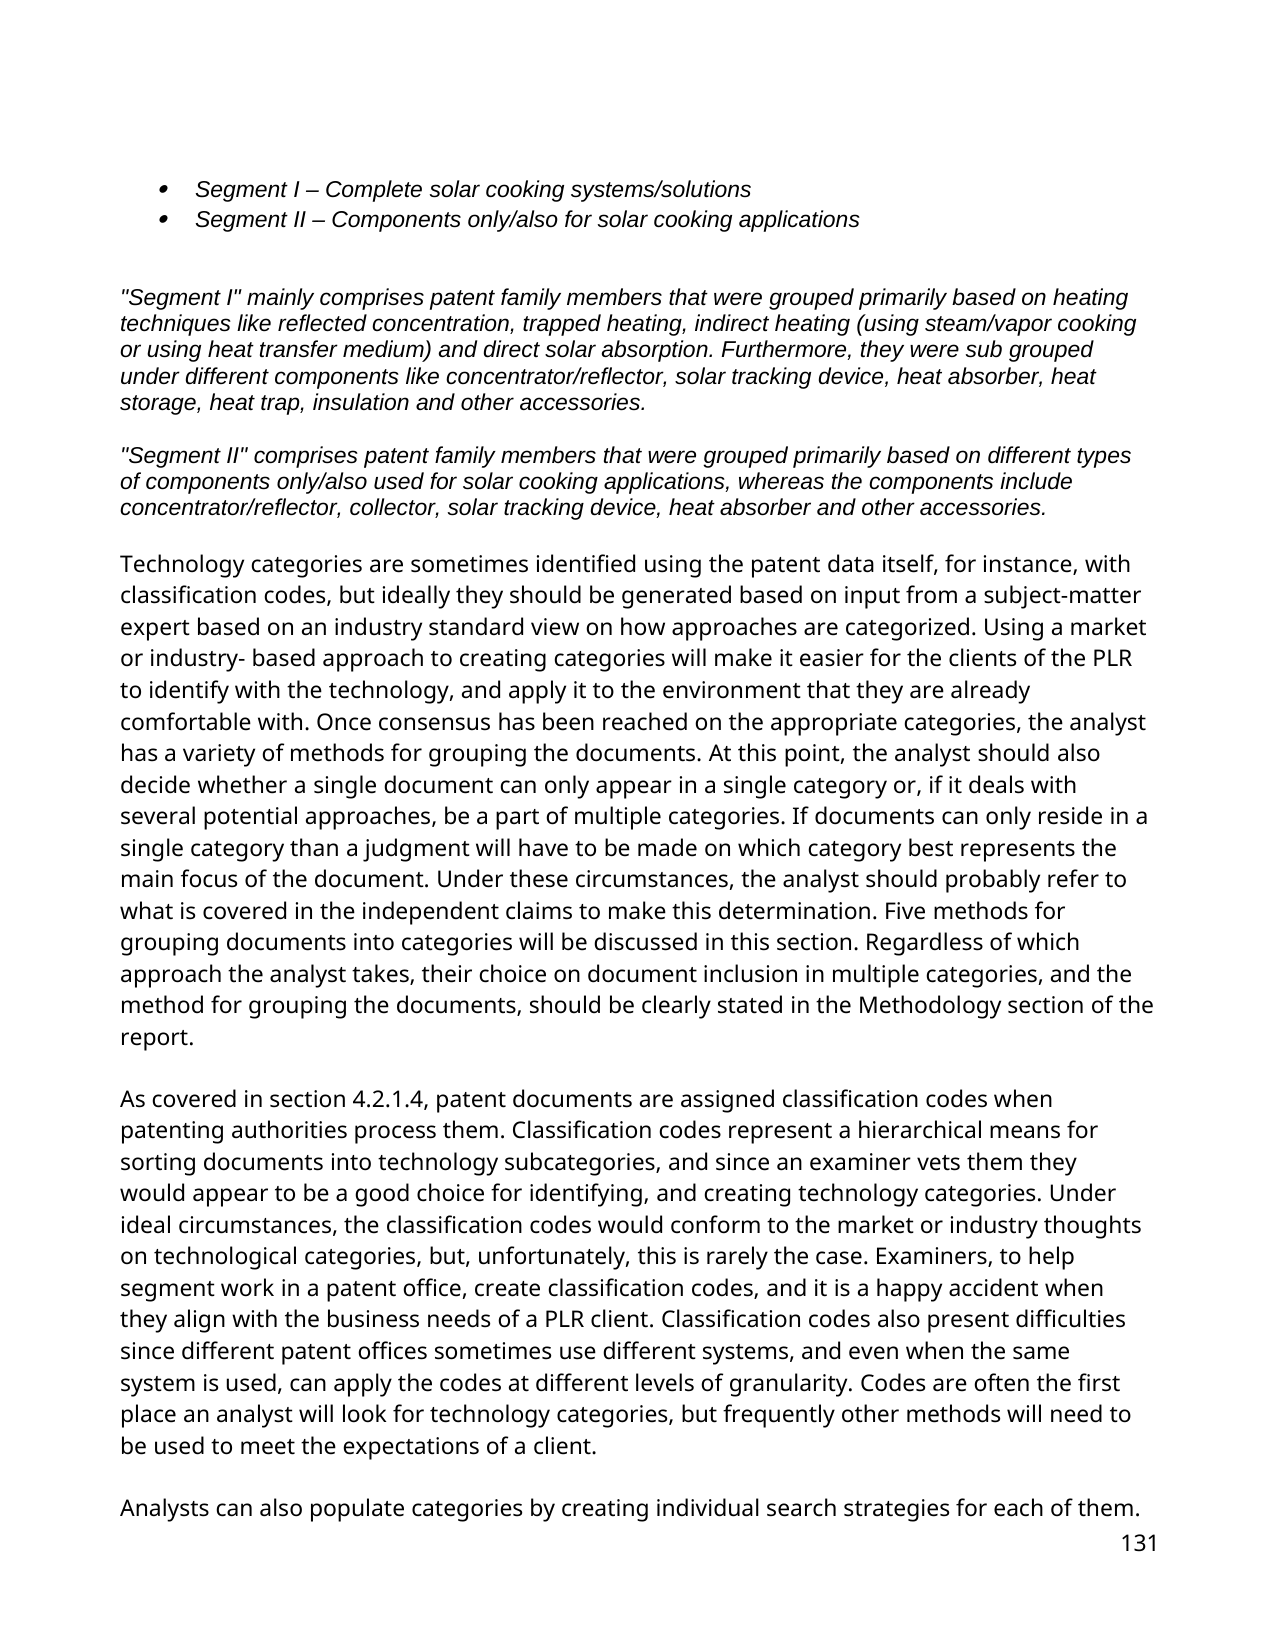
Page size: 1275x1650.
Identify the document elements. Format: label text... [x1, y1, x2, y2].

text "Segment II" comprises patent family members that were grouped primarily based on different types of components only/also used for solar cooking applications, whereas the components include concentrator/reflector, collector, solar tracking device, heat absorber and other accessories. [120, 442, 1133, 521]
list Segment II – Components only/also for solar cooking applications [157, 206, 1167, 233]
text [120, 1491, 1145, 1523]
text "Segment I" mainly comprises patent family members that were grouped primarily based on heating techniques like reflected concentration, trapped heating, indirect heating (using steam/vapor cooking or using heat transfer medium) and direct solar absorption. Furthermore, they were sub grouped under different components like concentrator/reflector, solar tracking device, heat absorber, heat storage, heat trap, insulation and other accessories. [120, 284, 1139, 415]
text As covered in section 4.2.1.4, patent documents are assigned classification codes when patenting authorities process them. Classification codes represent a hierarchical means for sorting documents into technology subcategories, and since an examiner vets them they would appear to be a good choice for identifying, and creating technology categories. Under ideal circumstances, the classification codes would conform to the market or industry thoughts on technological categories, but, unfortunately, this is rarely the case. Examiners, to help segment work in a patent office, create classification codes, and it is a happy accident when they align with the business needs of a PLR client. Classification codes also present difficulties since different patent offices sometimes use different systems, and even when the same system is used, can apply the codes at different levels of granularity. Codes are often the first place an analyst will look for technology categories, but frequently other methods will need to be used to meet the expectations of a client. [120, 1082, 1145, 1461]
text Technology categories are sometimes identified using the patent data itself, for instance, with classification codes, but ideally they should be generated based on input from a subject-matter expert based on an industry standard view on how approaches are categorized. Using a market or industry- based approach to creating categories will make it easier for the clients of the PLR to identify with the technology, and apply it to the environment that they are already comfortable with. Once consensus has been reached on the appropriate categories, the analyst has a variety of methods for grouping the documents. At this point, the analyst should also decide whether a single document can only appear in a single category or, if it deals with several potential approaches, be a part of multiple categories. If documents can only reside in a single category than a judgment will have to be made on which category best represents the main focus of the document. Under these circumstances, the analyst should probably refer to what is covered in the independent claims to make this determination. Five methods for grouping documents into categories will be discussed in this section. Regardless of which approach the analyst takes, their choice on document inclusion in multiple categories, and the method for grouping the documents, should be clearly stated in the Methodology section of the report. [120, 548, 1155, 1052]
list Segment I – Complete solar cooking systems/solutions [157, 176, 1167, 202]
